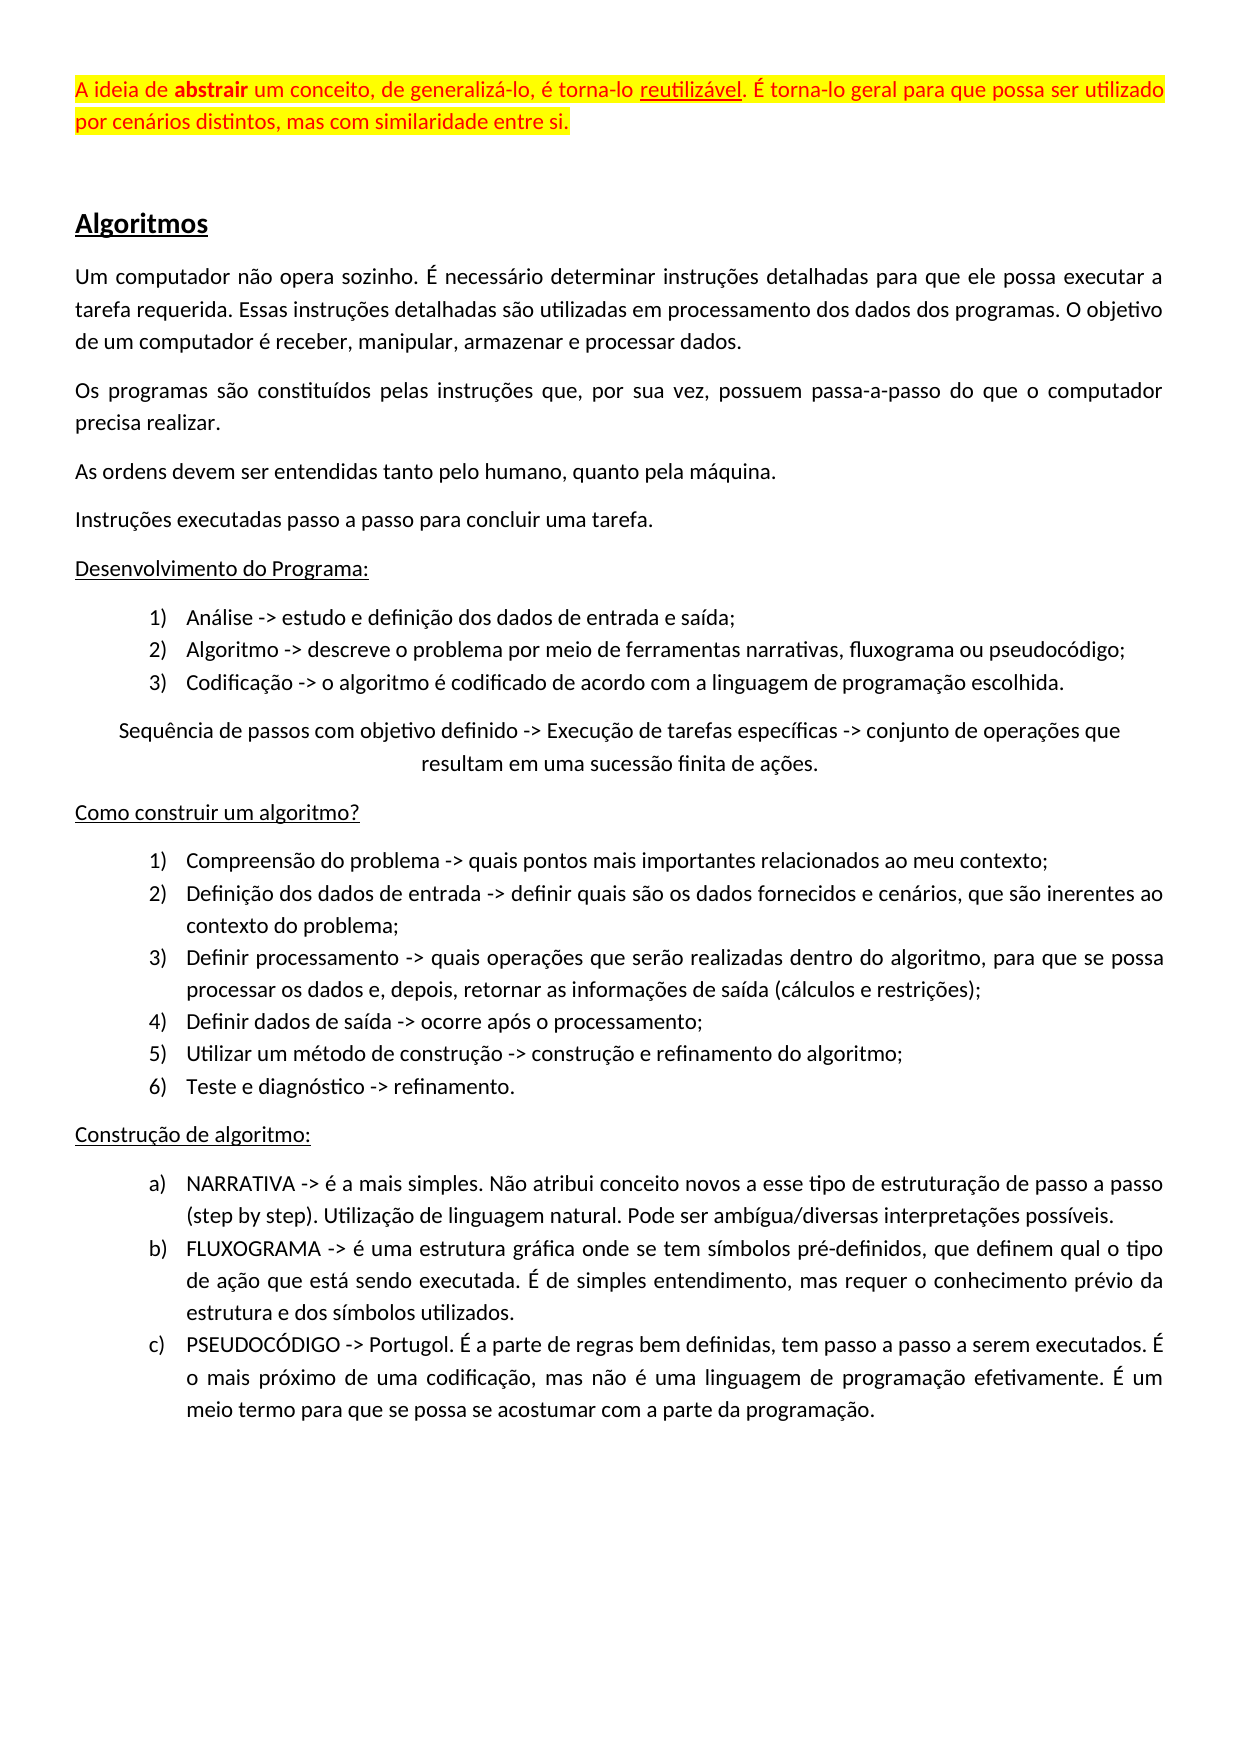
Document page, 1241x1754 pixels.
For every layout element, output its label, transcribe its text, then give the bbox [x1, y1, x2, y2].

text Como construir um algoritmo? [75, 798, 1165, 826]
list Codificação -> o algoritmo é codificado de acordo com a linguagem de programação escolhida. [148, 668, 1165, 696]
list Definir processamento -> quais operações que serão realizadas dentro do algoritmo, para que se possa processar os dados e, depois, retornar as informações de saída (cálculos e restrições); [148, 943, 1165, 1003]
text Sequência de passos com objetivo definido -> Execução de tarefas específicas -> conjunto de operações que resultam em uma sucessão finita de ações. [75, 717, 1165, 777]
text Desenvolvimento do Programa: [75, 554, 1165, 582]
list Algoritmo -> descreve o problema por meio de ferramentas narrativas, fluxograma ou pseudocódigo; [148, 636, 1165, 663]
list Utilizar um método de construção -> construção e refinamento do algoritmo; [148, 1039, 1165, 1068]
list Definir dados de saída -> ocorre após o processamento; [148, 1007, 1165, 1035]
text Algoritmos [75, 205, 1165, 241]
list Compreensão do problema -> quais pontos mais importantes relacionados ao meu contexto; [148, 846, 1165, 874]
text As ordens devem ser entendidas tanto pelo humano, quanto pela máquina. [75, 457, 1165, 485]
list Teste e diagnóstico -> refinamento. [148, 1072, 1165, 1100]
list PSEUDOCÓDIGO -> Portugol. É a parte de regras bem definidas, tem passo a passo a serem executados. É o mais próximo de uma codificação, mas não é uma linguagem de programação efetivamente. É um meio termo para que se possa se acostumar com a parte da programação. [148, 1330, 1165, 1423]
list FLUXOGRAMA -> é uma estrutura gráfica onde se tem símbolos pré-definidos, que definem qual o tipo de ação que está sendo executada. É de simples entendimento, mas requer o conhecimento prévio da estrutura e dos símbolos utilizados. [148, 1234, 1165, 1326]
text Construção de algoritmo: [75, 1121, 1165, 1149]
text A ideia de abstrair um conceito, de generalizá-lo, é torna-lo reutilizável. É torna-lo geral para que possa ser utilizado por cenários distintos, mas com similaridade entre si. [75, 103, 1165, 135]
text Os programas são constituídos pelas instruções que, por sua vez, possuem passa-a-passo do que o computador precisa realizar. [75, 376, 1165, 436]
list NARRATIVA -> é a mais simples. Não atribui conceito novos a esse tipo de estruturação de passo a passo (step by step). Utilização de linguagem natural. Pode ser ambígua/diversas interpretações possíveis. [148, 1169, 1165, 1230]
text Um computador não opera sozinho. É necessário determinar instruções detalhadas para que ele possa executar a tarefa requerida. Essas instruções detalhadas são utilizadas em processamento dos dados dos programas. O objetivo de um computador é receber, manipular, armazenar e processar dados. [75, 262, 1165, 355]
text Instruções executadas passo a passo para concluir uma tarefa. [75, 506, 1165, 534]
list Análise -> estudo e definição dos dados de entrada e saída; [148, 603, 1165, 631]
list Definição dos dados de entrada -> definir quais são os dados fornecidos e cenários, que são inerentes ao contexto do problema; [148, 879, 1165, 939]
